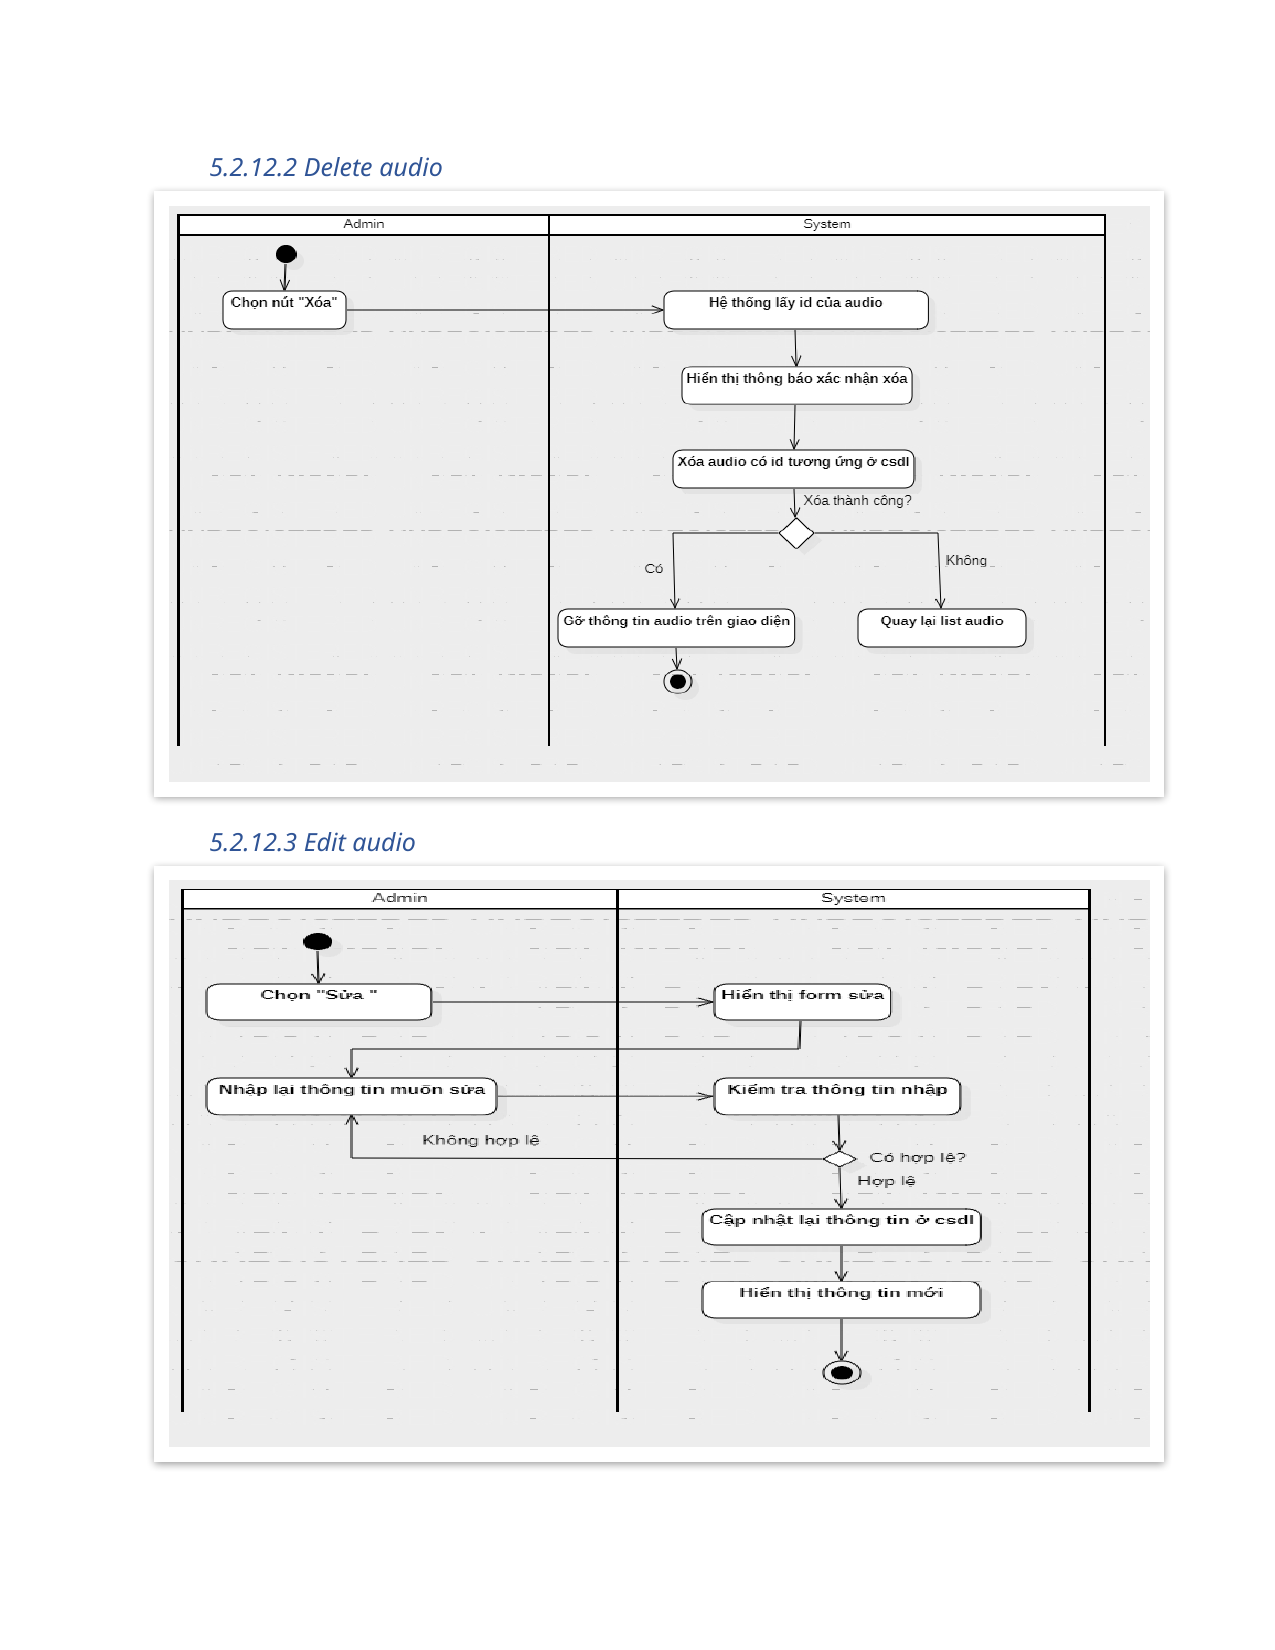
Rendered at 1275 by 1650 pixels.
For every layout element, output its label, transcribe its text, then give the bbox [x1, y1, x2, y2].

picture [169, 880, 1150, 1447]
subtitle Edit audio [203, 825, 1125, 859]
picture [169, 206, 1150, 782]
subtitle Delete audio [203, 150, 1125, 184]
